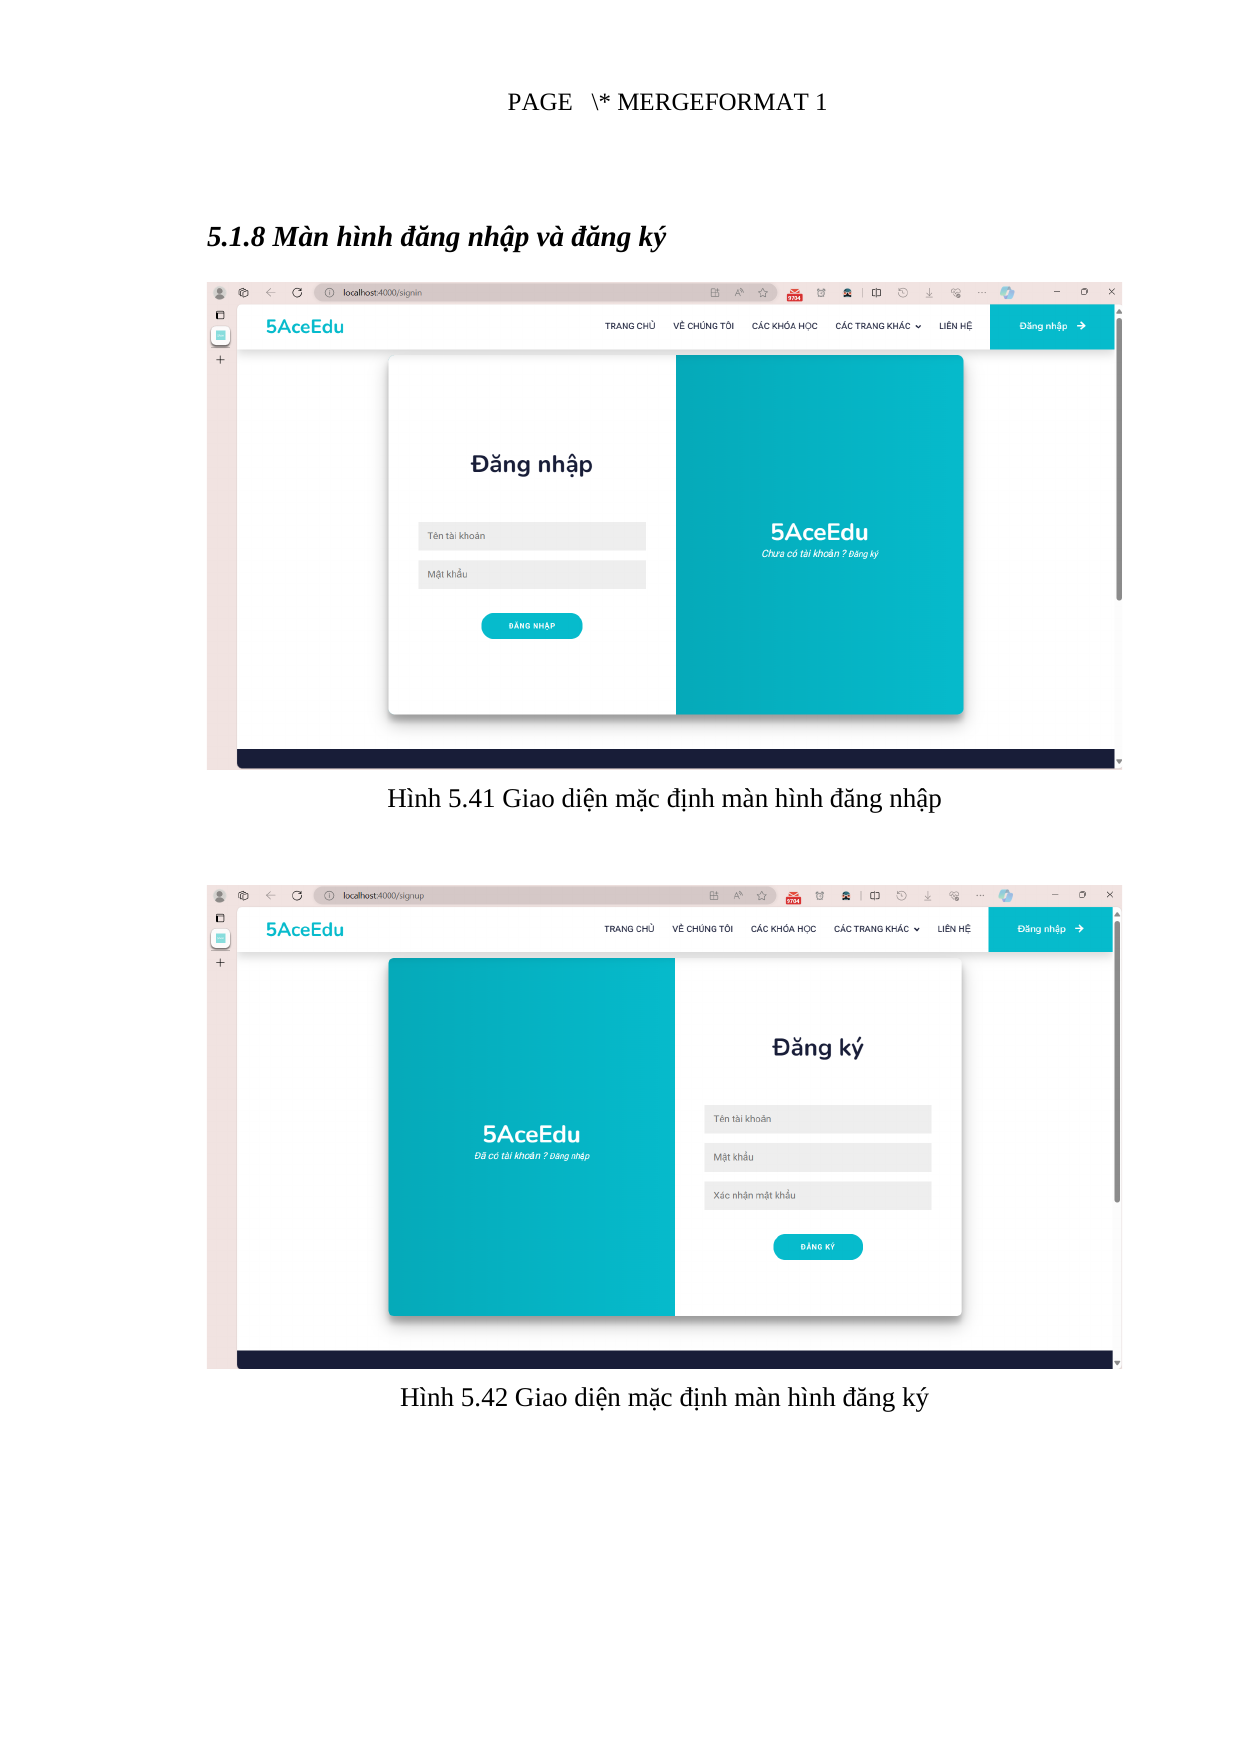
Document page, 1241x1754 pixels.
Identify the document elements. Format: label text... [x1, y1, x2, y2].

picture [206, 282, 1123, 770]
subtitle Màn hình đăng nhập và đăng ký [207, 219, 1122, 253]
picture [206, 885, 1123, 1369]
